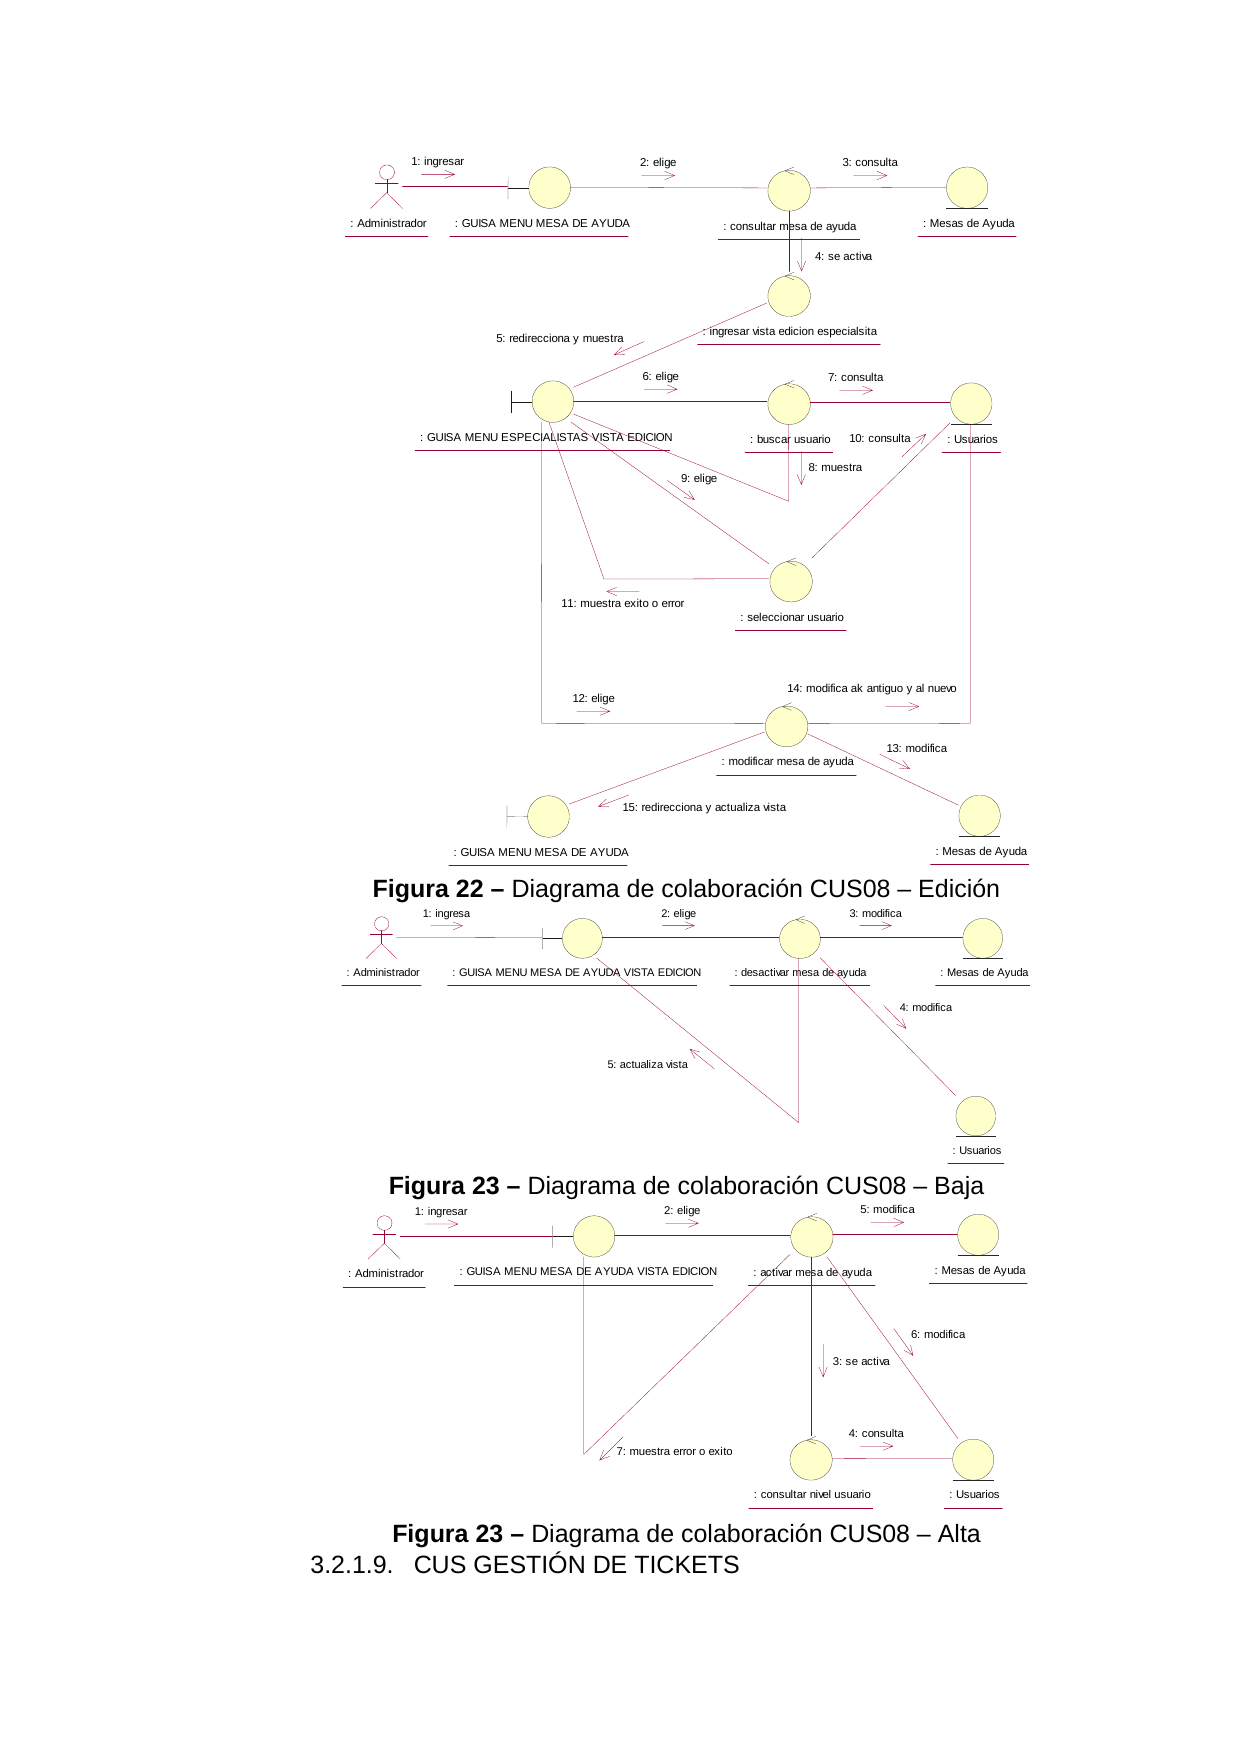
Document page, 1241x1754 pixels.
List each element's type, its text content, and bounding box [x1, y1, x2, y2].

list CUS GESTIÓN DE TICKETS [310, 1550, 1063, 1579]
list Figura 22 – Diagrama de colaboración CUS08 – Edición [310, 874, 1063, 903]
list Figura 23 – Diagrama de colaboración CUS08 – Baja [310, 1171, 1063, 1199]
list Figura 23 – Diagrama de colaboración CUS08 – Alta [310, 1519, 1063, 1548]
